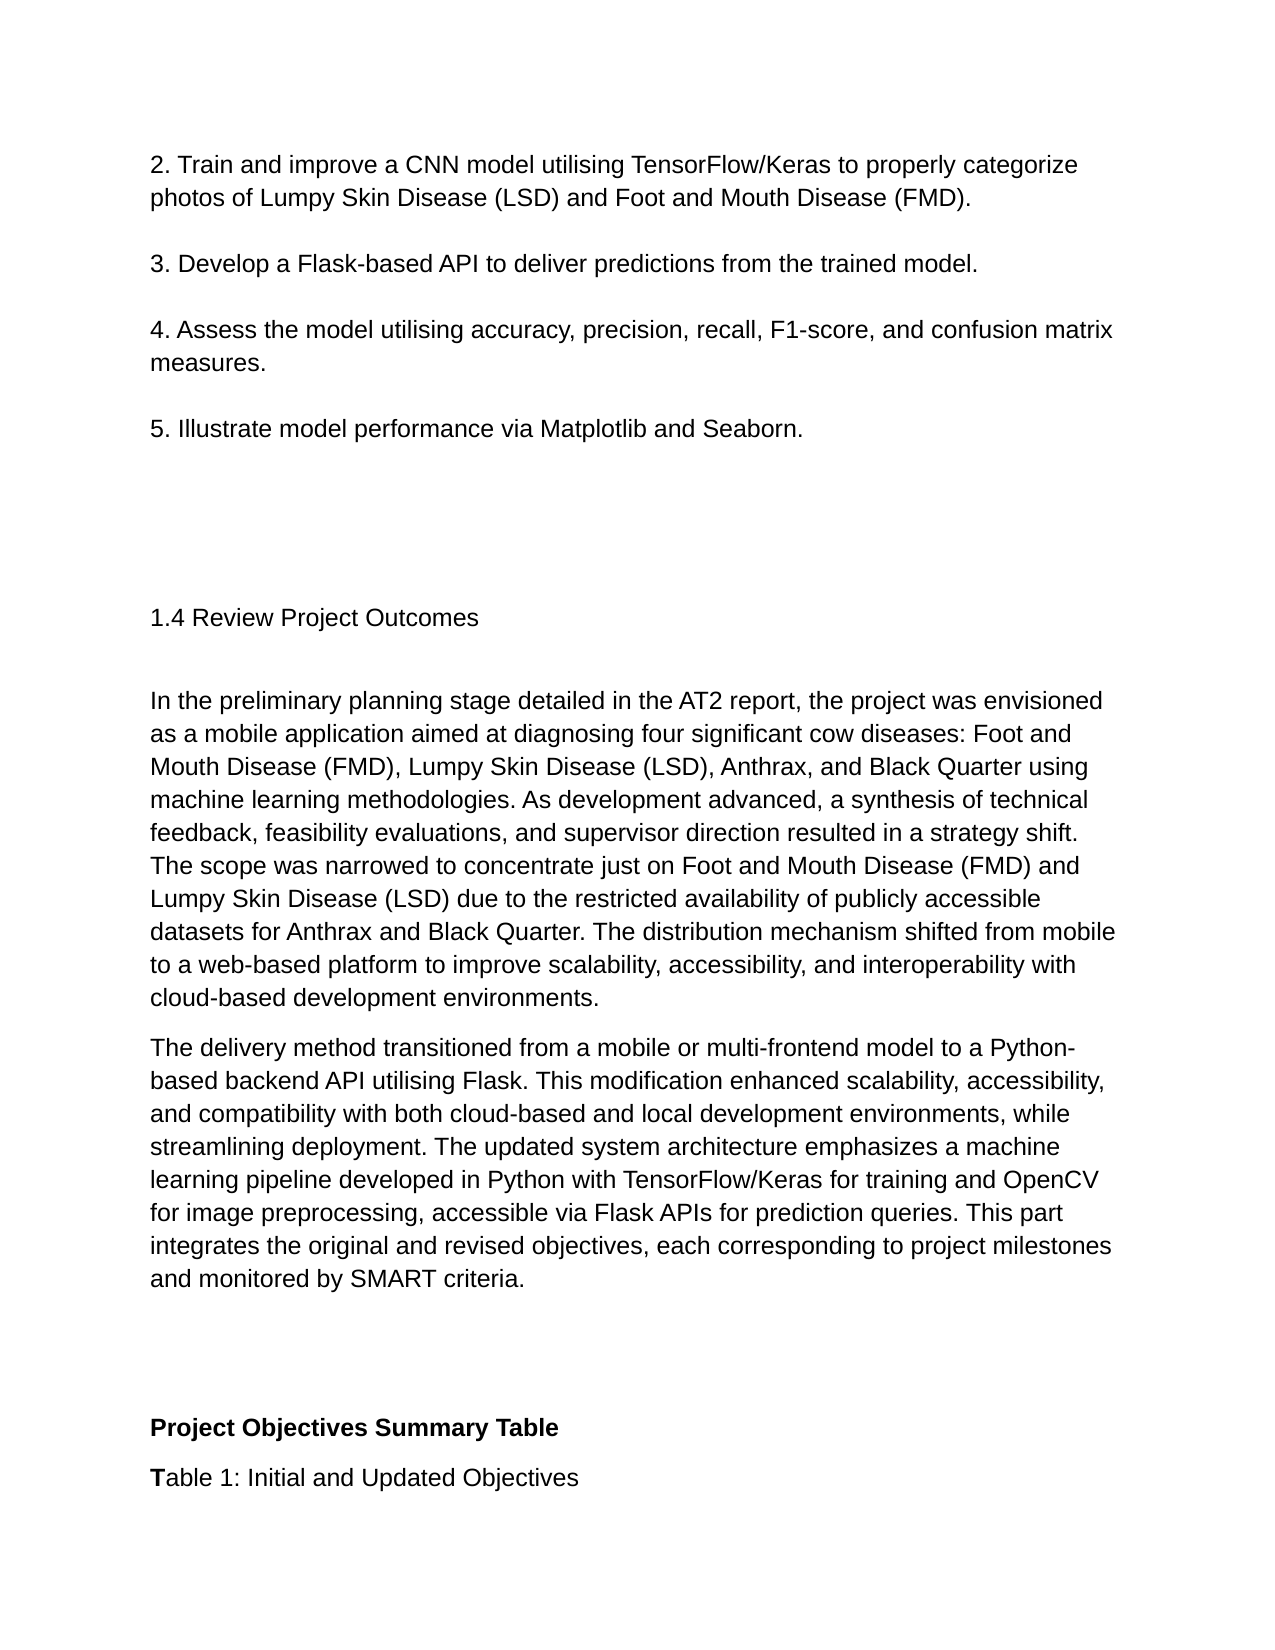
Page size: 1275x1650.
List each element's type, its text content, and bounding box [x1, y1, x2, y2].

text In the preliminary planning stage detailed in the AT2 report, the project was envisioned as a mobile application aimed at diagnosing four significant cow diseases: Foot and Mouth Disease (FMD), Lumpy Skin Disease (LSD), Anthrax, and Black Quarter using machine learning methodologies. As development advanced, a synthesis of technical feedback, feasibility evaluations, and supervisor direction resulted in a strategy shift. The scope was narrowed to concentrate just on Foot and Mouth Disease (FMD) and Lumpy Skin Disease (LSD) due to the restricted availability of publicly accessible datasets for Anthrax and Black Quarter. The distribution mechanism shifted from mobile to a web-based platform to improve scalability, accessibility, and interoperability with cloud-based development environments. [150, 653, 1125, 1012]
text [150, 150, 1125, 443]
text 1.4 Review Project Outcomes [150, 603, 1125, 632]
text The delivery method transitioned from a mobile or multi-frontend model to a Python-based backend API utilising Flask. This modification enhanced scalability, accessibility, and compatibility with both cloud-based and local development environments, while streamlining deployment. The updated system architecture emphasizes a machine learning pipeline developed in Python with TensorFlow/Keras for training and OpenCV for image preprocessing, accessible via Flask APIs for prediction queries. This part integrates the original and revised objectives, each corresponding to project milestones and monitored by SMART criteria. [150, 1033, 1125, 1293]
text Project Objectives Summary Table [150, 1413, 1125, 1442]
text Table 1: Initial and Updated Objectives [150, 1463, 1125, 1491]
